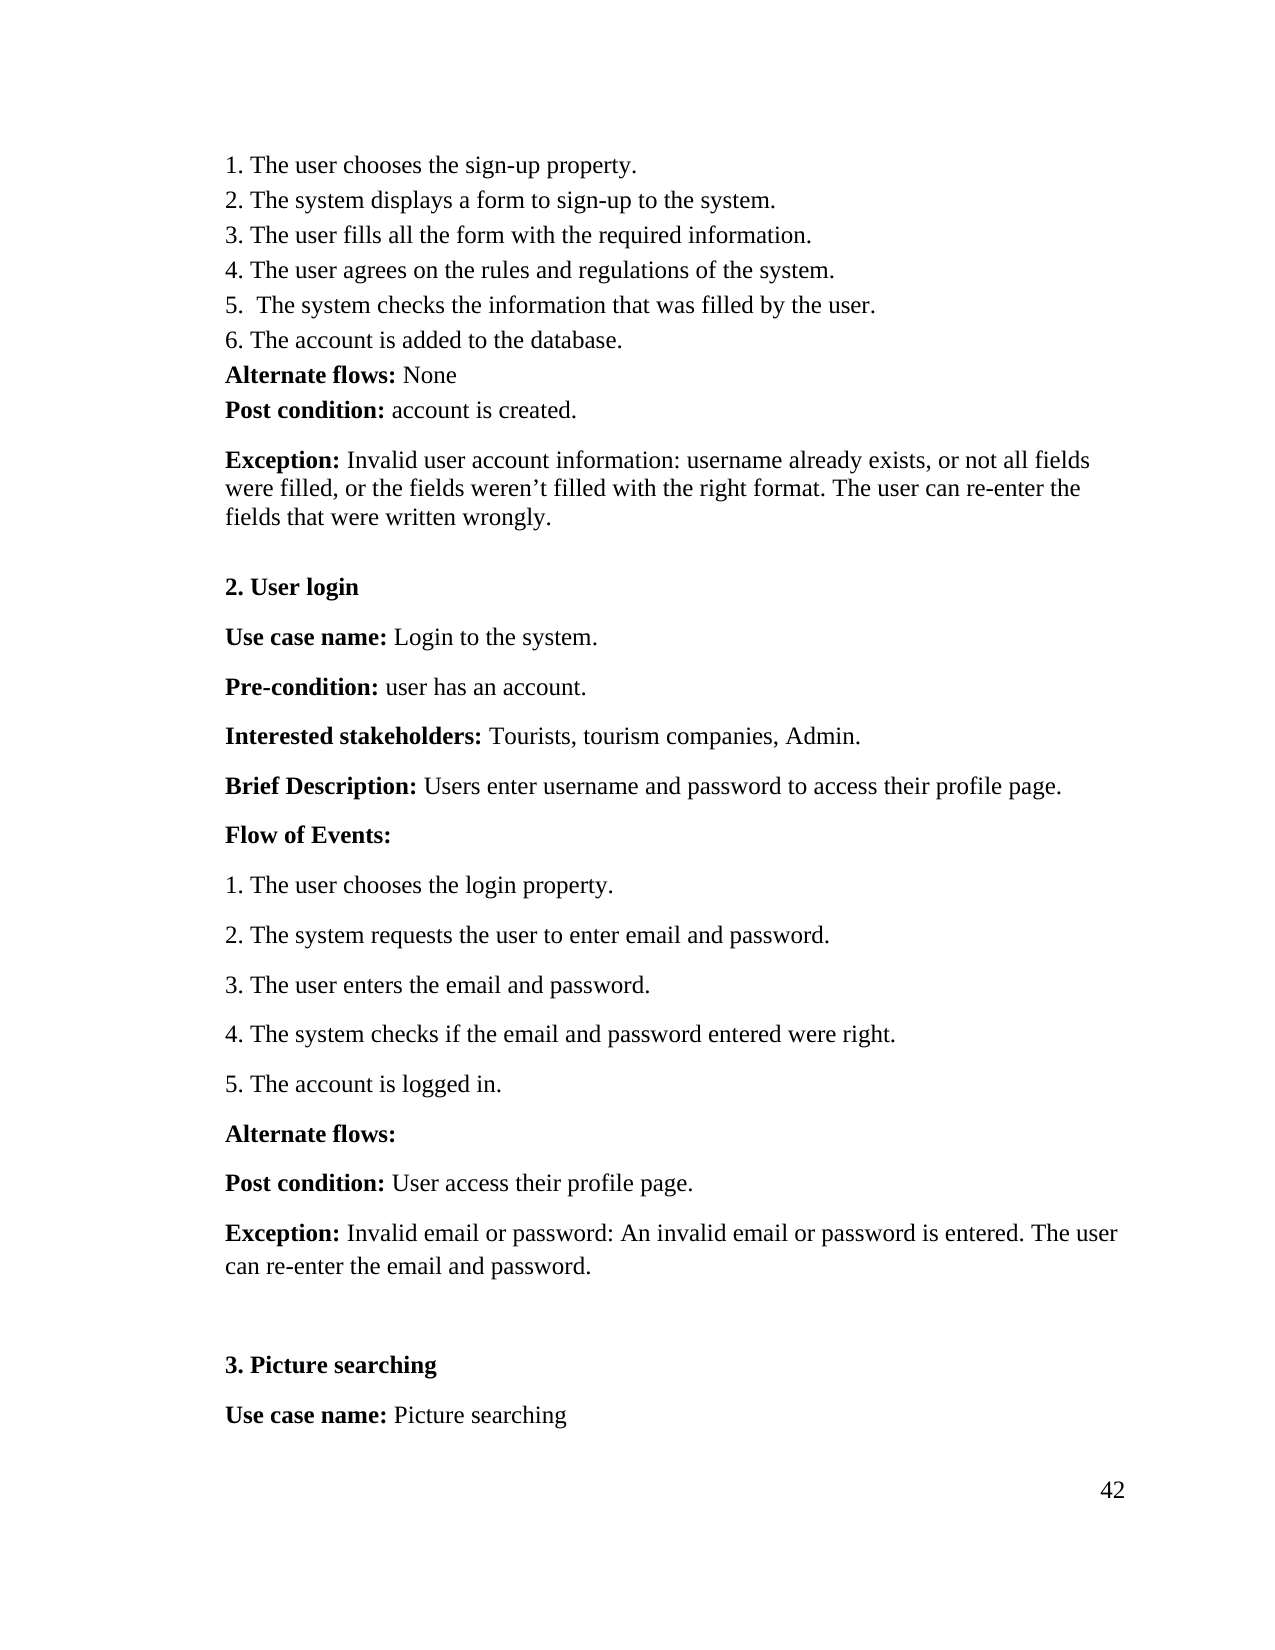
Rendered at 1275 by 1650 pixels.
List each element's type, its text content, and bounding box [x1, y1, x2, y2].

text 2. User login [225, 572, 1125, 601]
text Brief Description: Users enter username and password to access their profile page. [225, 771, 1125, 800]
text 3. Picture searching [225, 1351, 1125, 1379]
text 2. The system displays a form to sign-up to the system. [225, 185, 1125, 214]
text Exception: Invalid email or password: An invalid email or password is entered. The user can re-enter the email and password. [225, 1218, 1125, 1280]
text 2. The system requests the user to enter email and password. [225, 920, 1125, 949]
text 4. The system checks if the email and password entered were right. [225, 1019, 1125, 1048]
text 6. The account is added to the database. [225, 325, 1125, 354]
text 1. The user chooses the login property. [225, 870, 1125, 899]
text Use case name: Picture searching [225, 1400, 1125, 1429]
text Alternate flows: [225, 1119, 1125, 1147]
text Interested stakeholders: Tourists, tourism companies, Admin. [225, 721, 1125, 750]
text Flow of Events: [225, 821, 1125, 849]
text Exception: Invalid user account information: username already exists, or not all fields were filled, or the fields weren’t filled with the right format. The user can re-enter the fields that were written wrongly. [225, 445, 1125, 531]
text Post condition: User access their profile page. [225, 1168, 1125, 1197]
text Post condition: account is created. [225, 395, 1125, 424]
text 1. The user chooses the sign-up property. [225, 150, 1125, 179]
text Pre-condition: user has an account. [225, 672, 1125, 700]
text Use case name: Login to the system. [225, 622, 1125, 651]
text 3. The user fills all the form with the required information. [225, 220, 1125, 249]
text Alternate flows: None [225, 360, 1125, 389]
text 4. The user agrees on the rules and regulations of the system. [225, 255, 1125, 284]
text 5. The account is logged in. [225, 1069, 1125, 1098]
text 3. The user enters the email and password. [225, 970, 1125, 998]
text 5. The system checks the information that was filled by the user. [225, 290, 1125, 319]
